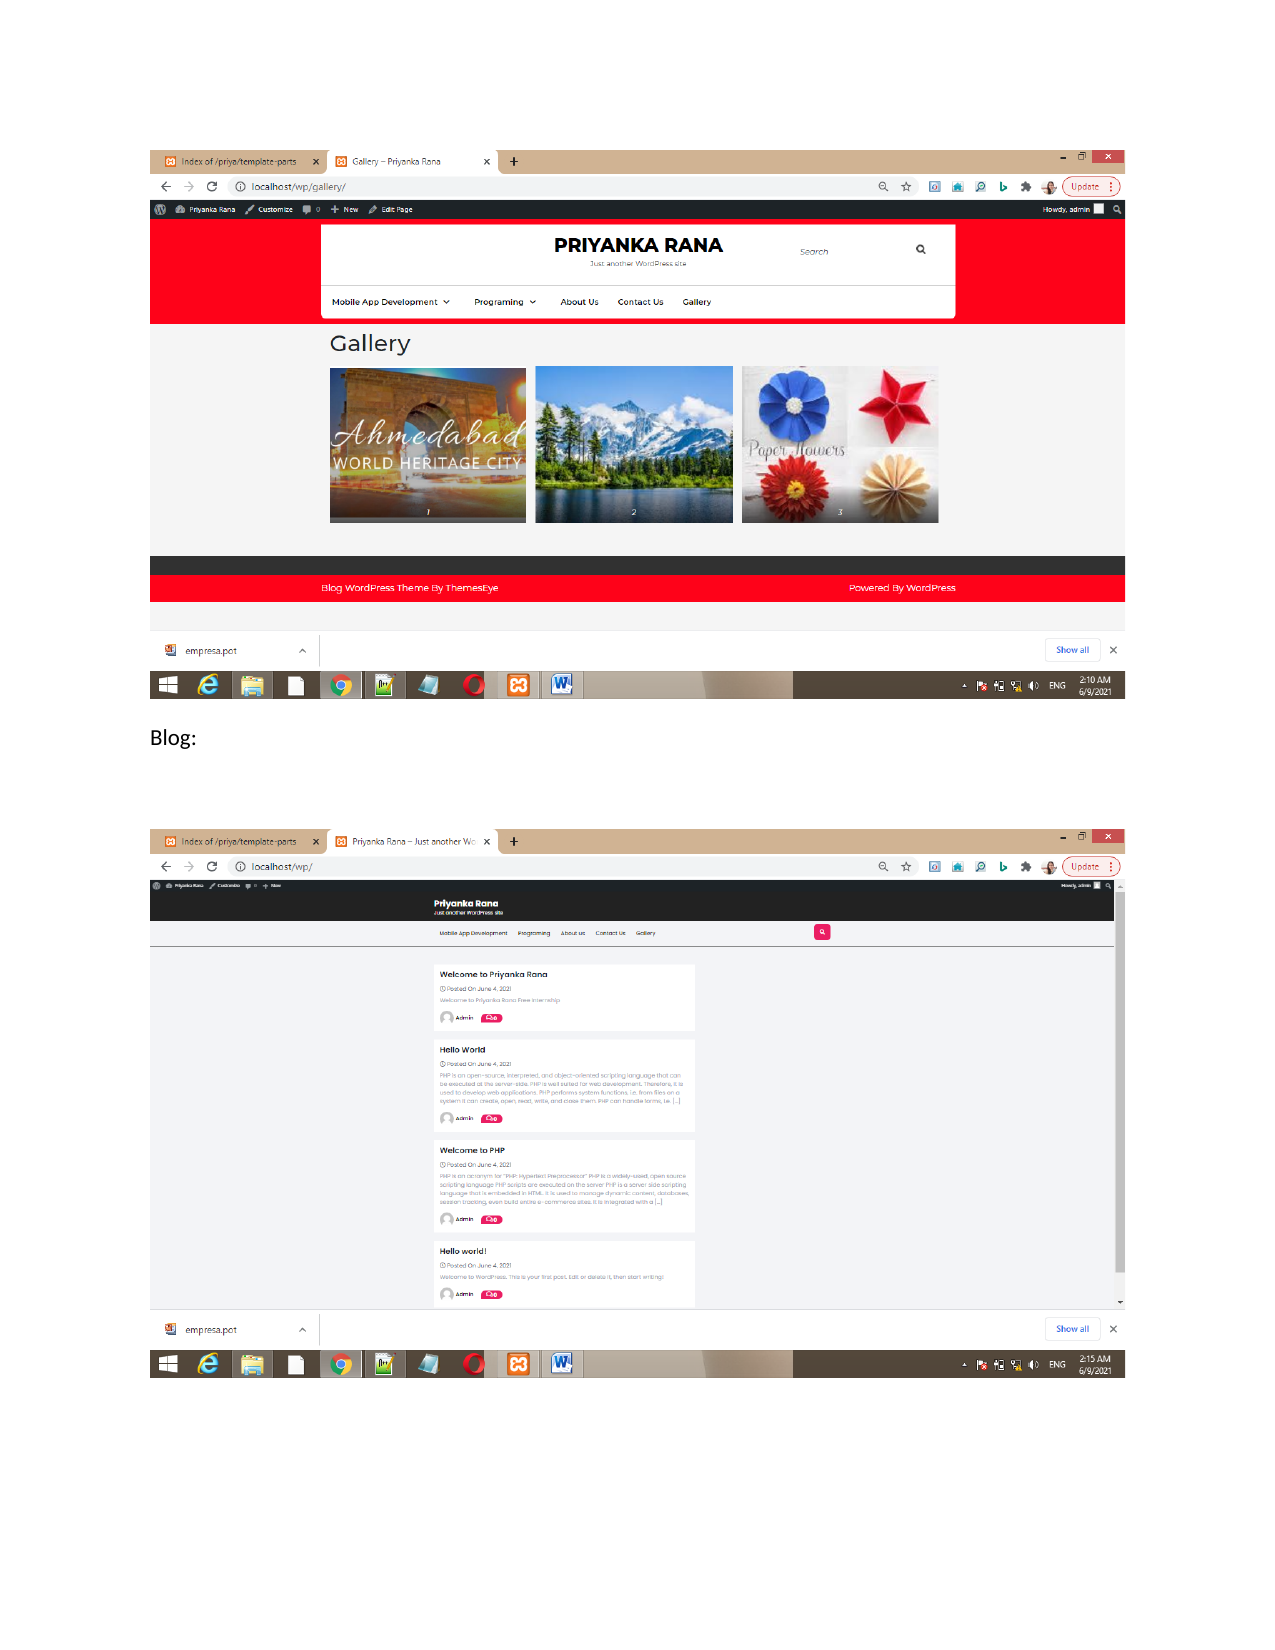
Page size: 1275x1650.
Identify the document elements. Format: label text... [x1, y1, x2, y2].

picture [150, 829, 1125, 1378]
text Blog: [150, 723, 1125, 751]
picture [150, 150, 1125, 699]
